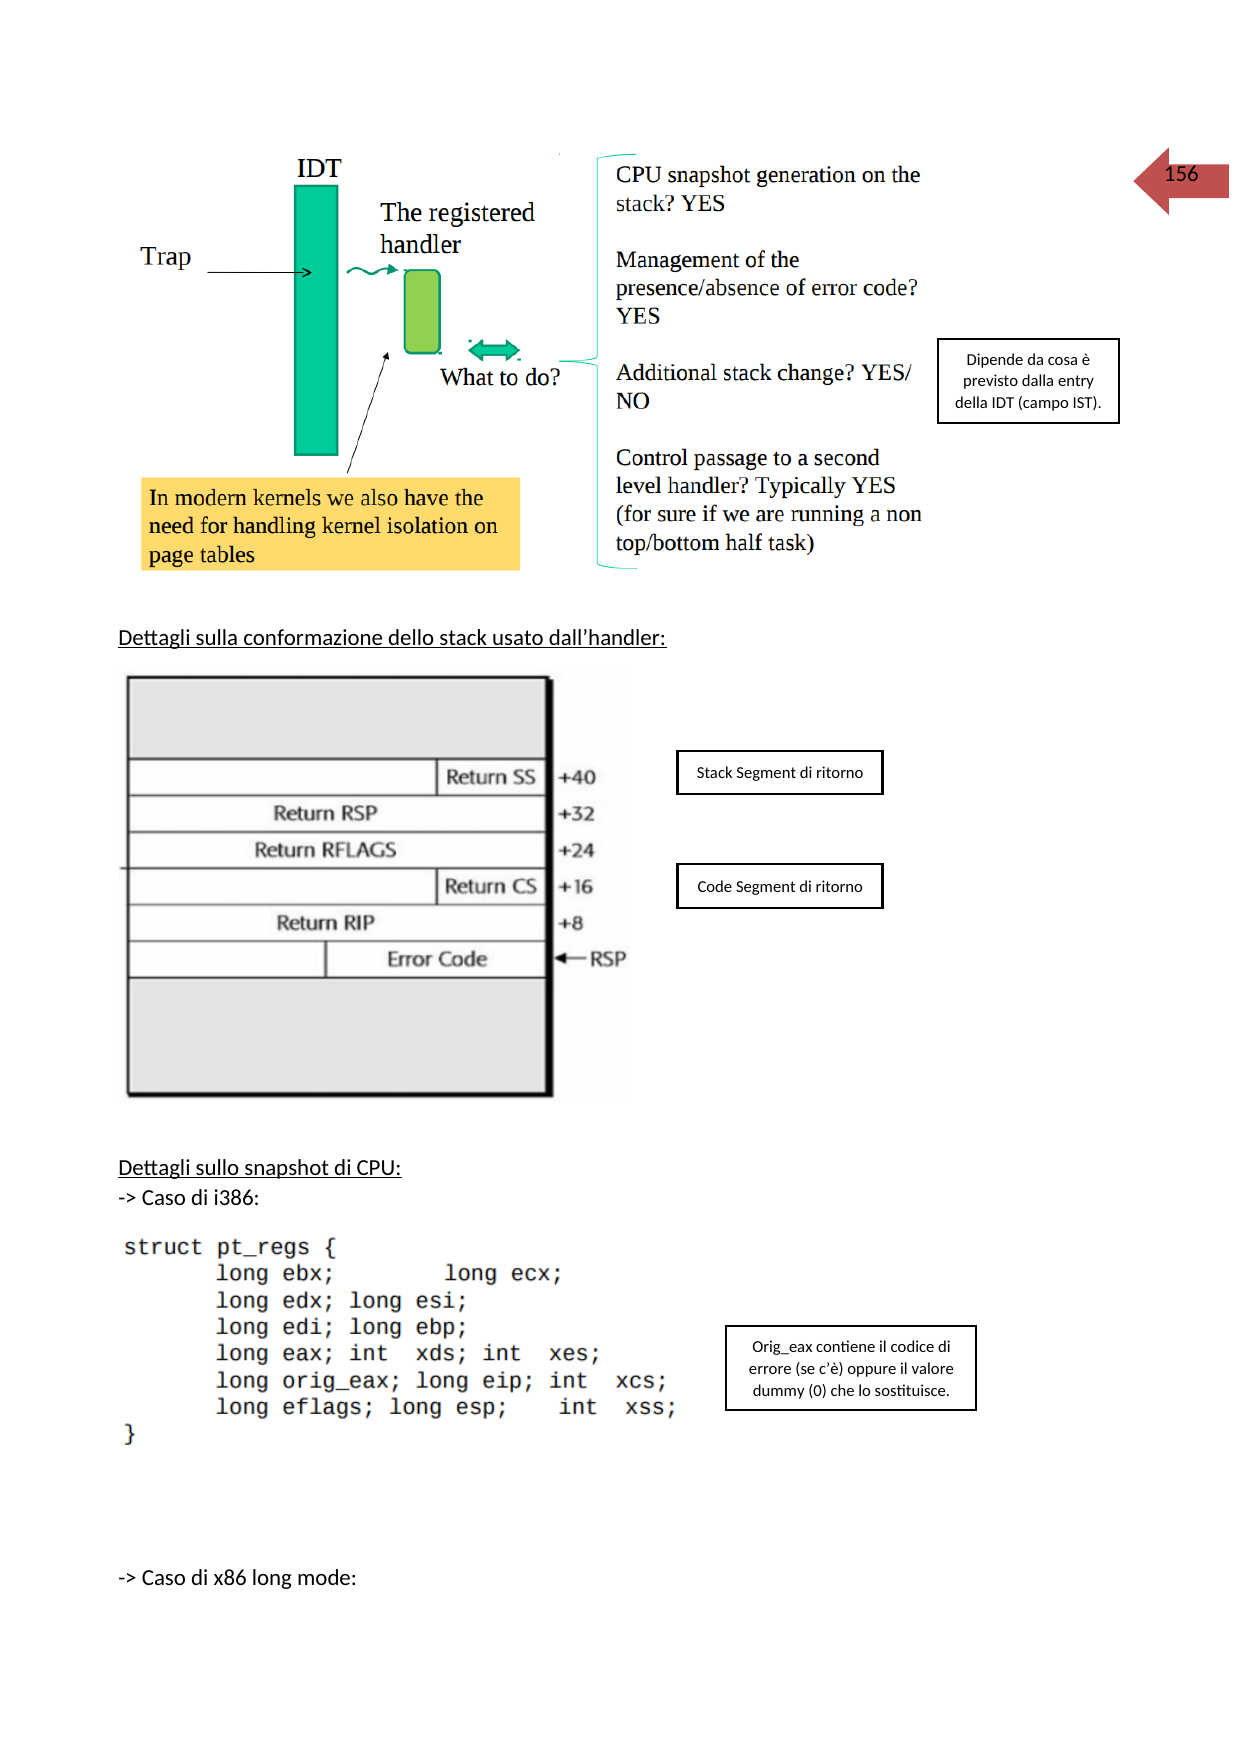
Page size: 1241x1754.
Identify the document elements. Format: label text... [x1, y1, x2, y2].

picture [118, 1229, 681, 1451]
text -> Caso di x86 long mode: [118, 1563, 1122, 1592]
picture [118, 147, 942, 574]
text Dettagli sulla conformazione dello stack usato dall’handler: [118, 593, 1122, 651]
text Dettagli sullo snapshot di CPU: -> Caso di i386: [118, 1122, 1122, 1211]
picture [118, 669, 630, 1104]
